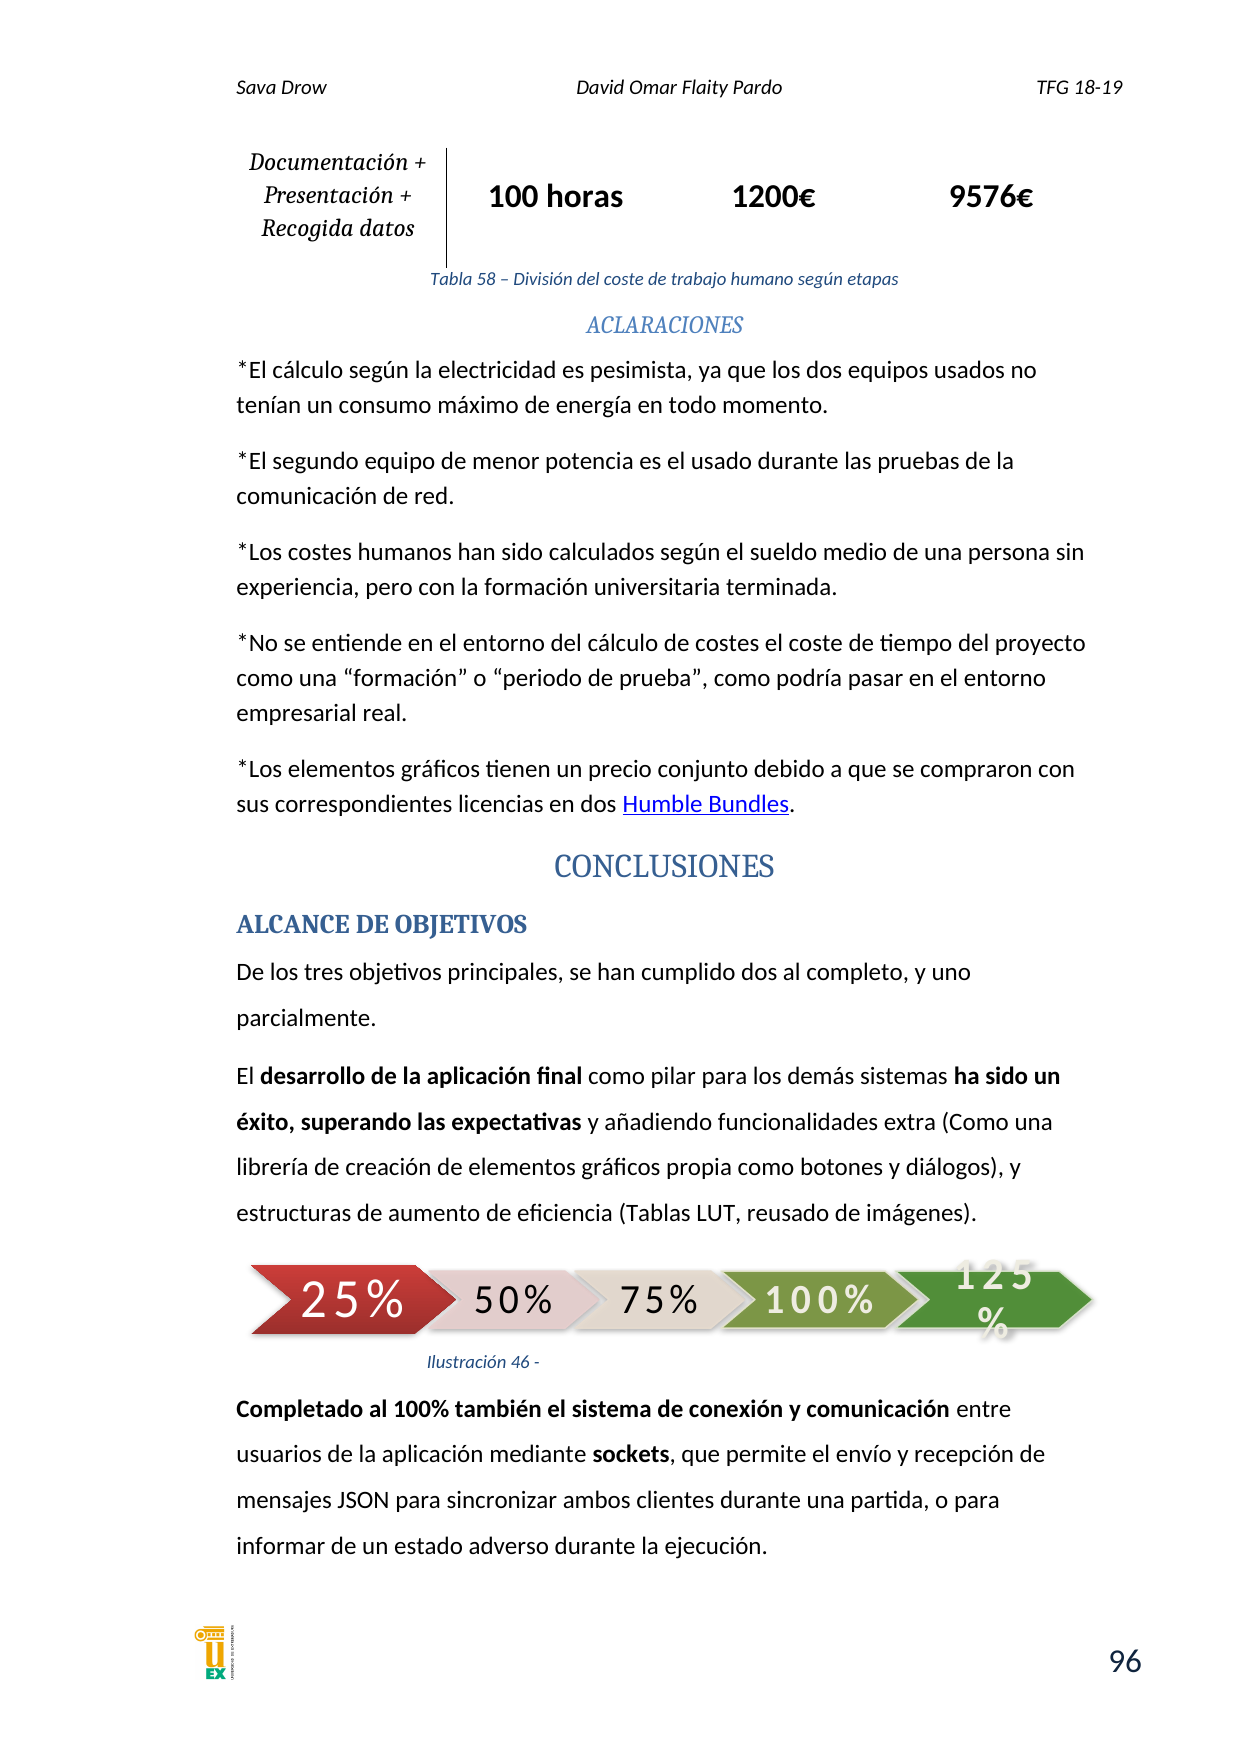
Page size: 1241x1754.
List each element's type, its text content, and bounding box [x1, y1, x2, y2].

text El desarrollo de la aplicación final como pilar para los demás sistemas ha sido un éxito, superando las expectativas y añadiendo funcionalidades extra (Como una librería de creación de elementos gráficos propia como botones y diálogos), y estructuras de aumento de eficiencia (Tablas LUT, reusado de imágenes). [236, 1060, 1092, 1228]
table_cell 100 horas [447, 148, 664, 268]
text *El cálculo según la electricidad es pesimista, ya que los dos equipos usados no tenían un consumo máximo de energía en todo momento. [236, 354, 1092, 420]
text Tabla 58 – División del coste de trabajo humano según etapas [236, 268, 1092, 291]
text *El segundo equipo de menor potencia es el usado durante las pruebas de la comunicación de red. [236, 445, 1092, 511]
subtitle ALCANCE DE OBJETIVOS [236, 909, 1092, 941]
subtitle ACLARACIONES [236, 311, 1092, 340]
table_cell 9576€ [882, 148, 1100, 268]
subtitle CONCLUSIONES [236, 848, 1092, 886]
text *No se entiende en el entorno del cálculo de costes el coste de tiempo del proyecto como una “formación” o “periodo de prueba”, como podría pasar en el entorno empresarial real. [236, 627, 1092, 727]
table_cell Documentación + Presentación + Recogida datos [229, 148, 446, 268]
text De los tres objetivos principales, se han cumplido dos al completo, y uno parcialmente. [236, 956, 1092, 1032]
table_cell 1200€ [664, 148, 882, 268]
text Completado al 100% también el sistema de conexión y comunicación entre usuarios de la aplicación mediante sockets, que permite el envío y recepción de mensajes JSON para sincronizar ambos clientes durante una partida, o para informar de un estado adverso durante la ejecución. [236, 1393, 1092, 1560]
text *Los elementos gráficos tienen un precio conjunto debido a que se compraron con sus correspondientes licencias en dos Humble Bundles. [236, 753, 1092, 818]
picture [194, 1624, 237, 1680]
text *Los costes humanos han sido calculados según el sueldo medio de una persona sin experiencia, pero con la formación universitaria terminada. [236, 536, 1092, 602]
